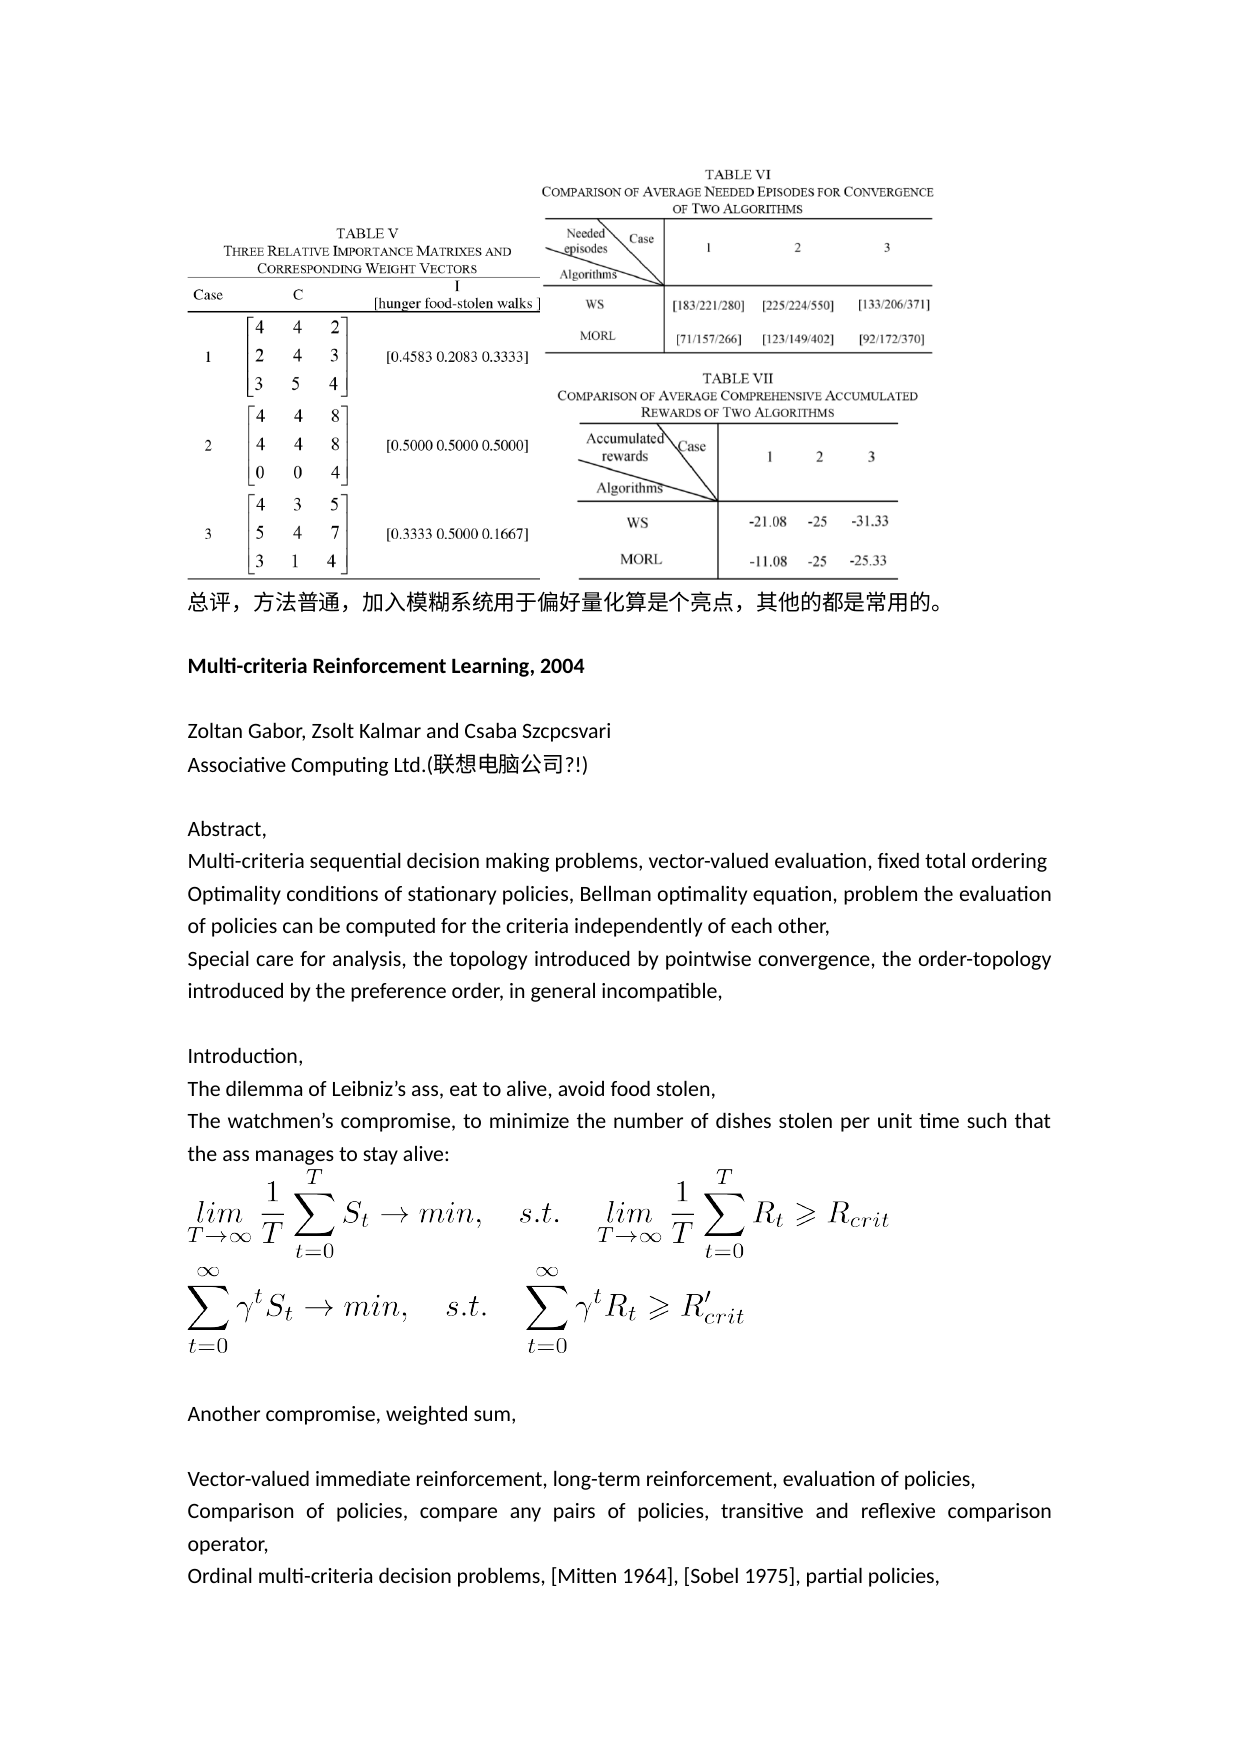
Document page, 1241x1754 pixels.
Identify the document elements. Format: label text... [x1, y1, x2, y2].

list Ordinal multi-criteria decision problems, [Mitten 1964], [Sobel 1975], partial policies, [187, 1559, 1053, 1592]
list Zoltan Gabor, Zsolt Kalmar and Csaba Szcpcsvari [187, 714, 1053, 747]
picture [187, 1267, 744, 1353]
picture [187, 1169, 889, 1258]
picture [187, 166, 934, 580]
list Associative Computing Ltd.(联想电脑公司?!) [187, 747, 1053, 779]
list Introduction, [187, 1039, 1053, 1072]
list Multi-criteria Reinforcement Learning, 2004 [187, 649, 1053, 682]
list The dilemma of Leibniz’s ass, eat to alive, avoid food stolen, [187, 1072, 1053, 1104]
list Another compromise, weighted sum, [187, 1397, 1053, 1429]
list Vector-valued immediate reinforcement, long-term reinforcement, evaluation of policies, [187, 1462, 1053, 1494]
list Abstract, [187, 812, 1053, 844]
list Multi-criteria sequential decision making problems, vector-valued evaluation, fixed total ordering [187, 844, 1053, 877]
list The watchmen’s compromise, to minimize the number of dishes stolen per unit time such that the ass manages to stay alive: [187, 1104, 1053, 1169]
list Comparison of policies, compare any pairs of policies, transitive and reflexive comparison operator, [187, 1494, 1053, 1559]
list Special care for analysis, the topology introduced by pointwise convergence, the order-topology introduced by the preference order, in general incompatible, [187, 942, 1053, 1007]
list Optimality conditions of stationary policies, Bellman optimality equation, problem the evaluation of policies can be computed for the criteria independently of each other, [187, 877, 1053, 942]
list 总评，方法普通，加入模糊系统用于偏好量化算是个亮点，其他的都是常用的。 [187, 584, 1053, 617]
